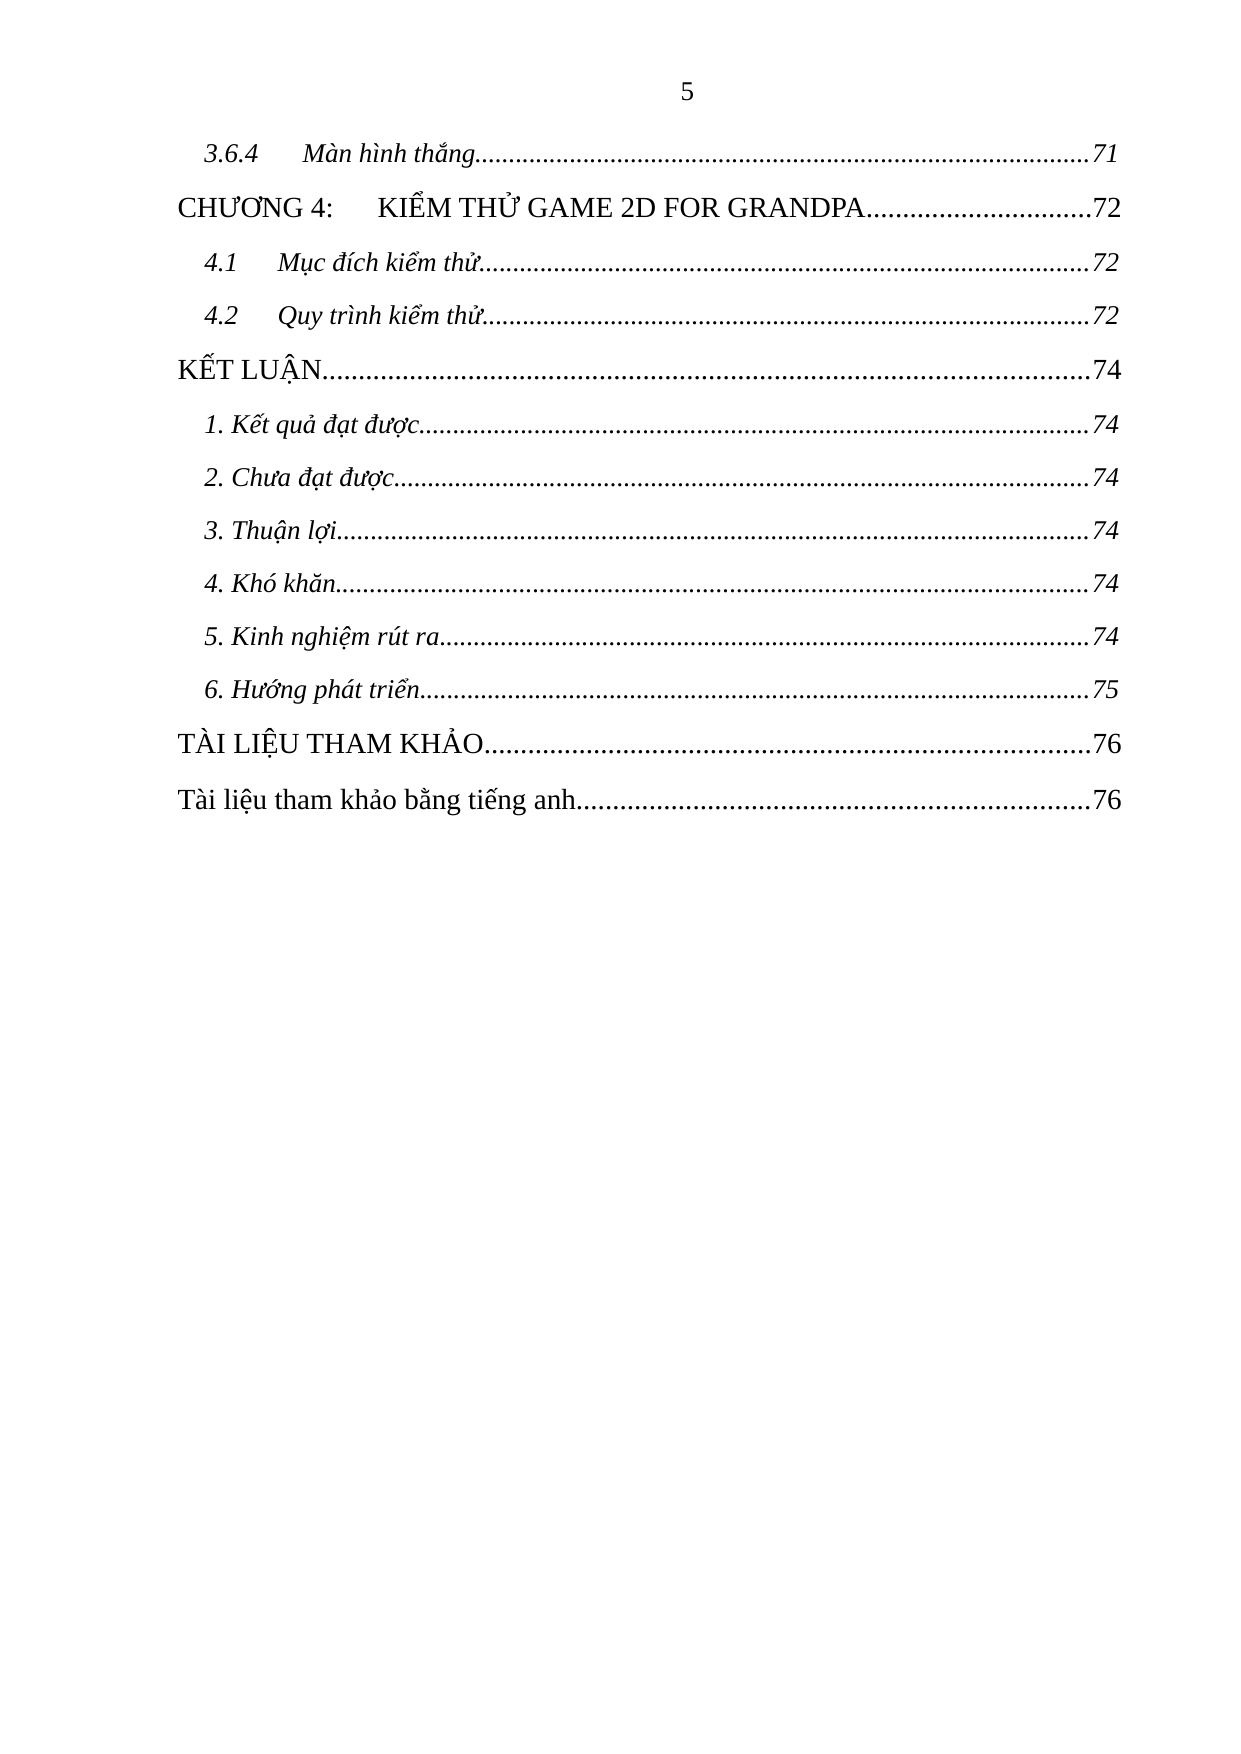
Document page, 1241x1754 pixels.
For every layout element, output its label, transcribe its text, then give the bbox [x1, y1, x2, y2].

text TÀI LIỆU THAM KHẢO 76 [177, 726, 1122, 759]
text 2. Chưa đạt được 74 [204, 461, 1122, 492]
text 4.1 Mục đích kiểm thử 72 [204, 246, 1122, 277]
text 3.6.4 Màn hình thắng 71 [204, 137, 1122, 168]
text KẾT LUẬN 74 [177, 352, 1122, 386]
text 6. Hướng phát triển 75 [204, 673, 1122, 704]
text 5. Kinh nghiệm rút ra 74 [204, 620, 1122, 651]
text 3. Thuận lợi 74 [204, 514, 1122, 545]
text 4. Khó khăn 74 [204, 567, 1122, 598]
text CHƯƠNG 4: KIỂM THỬ GAME 2D FOR GRANDPA 72 [177, 190, 1122, 224]
text Tài liệu tham khảo bằng tiếng anh. 76 [177, 782, 1122, 816]
text 4.2 Quy trình kiểm thử 72 [204, 299, 1122, 331]
text 1. Kết quả đạt được 74 [204, 408, 1122, 439]
